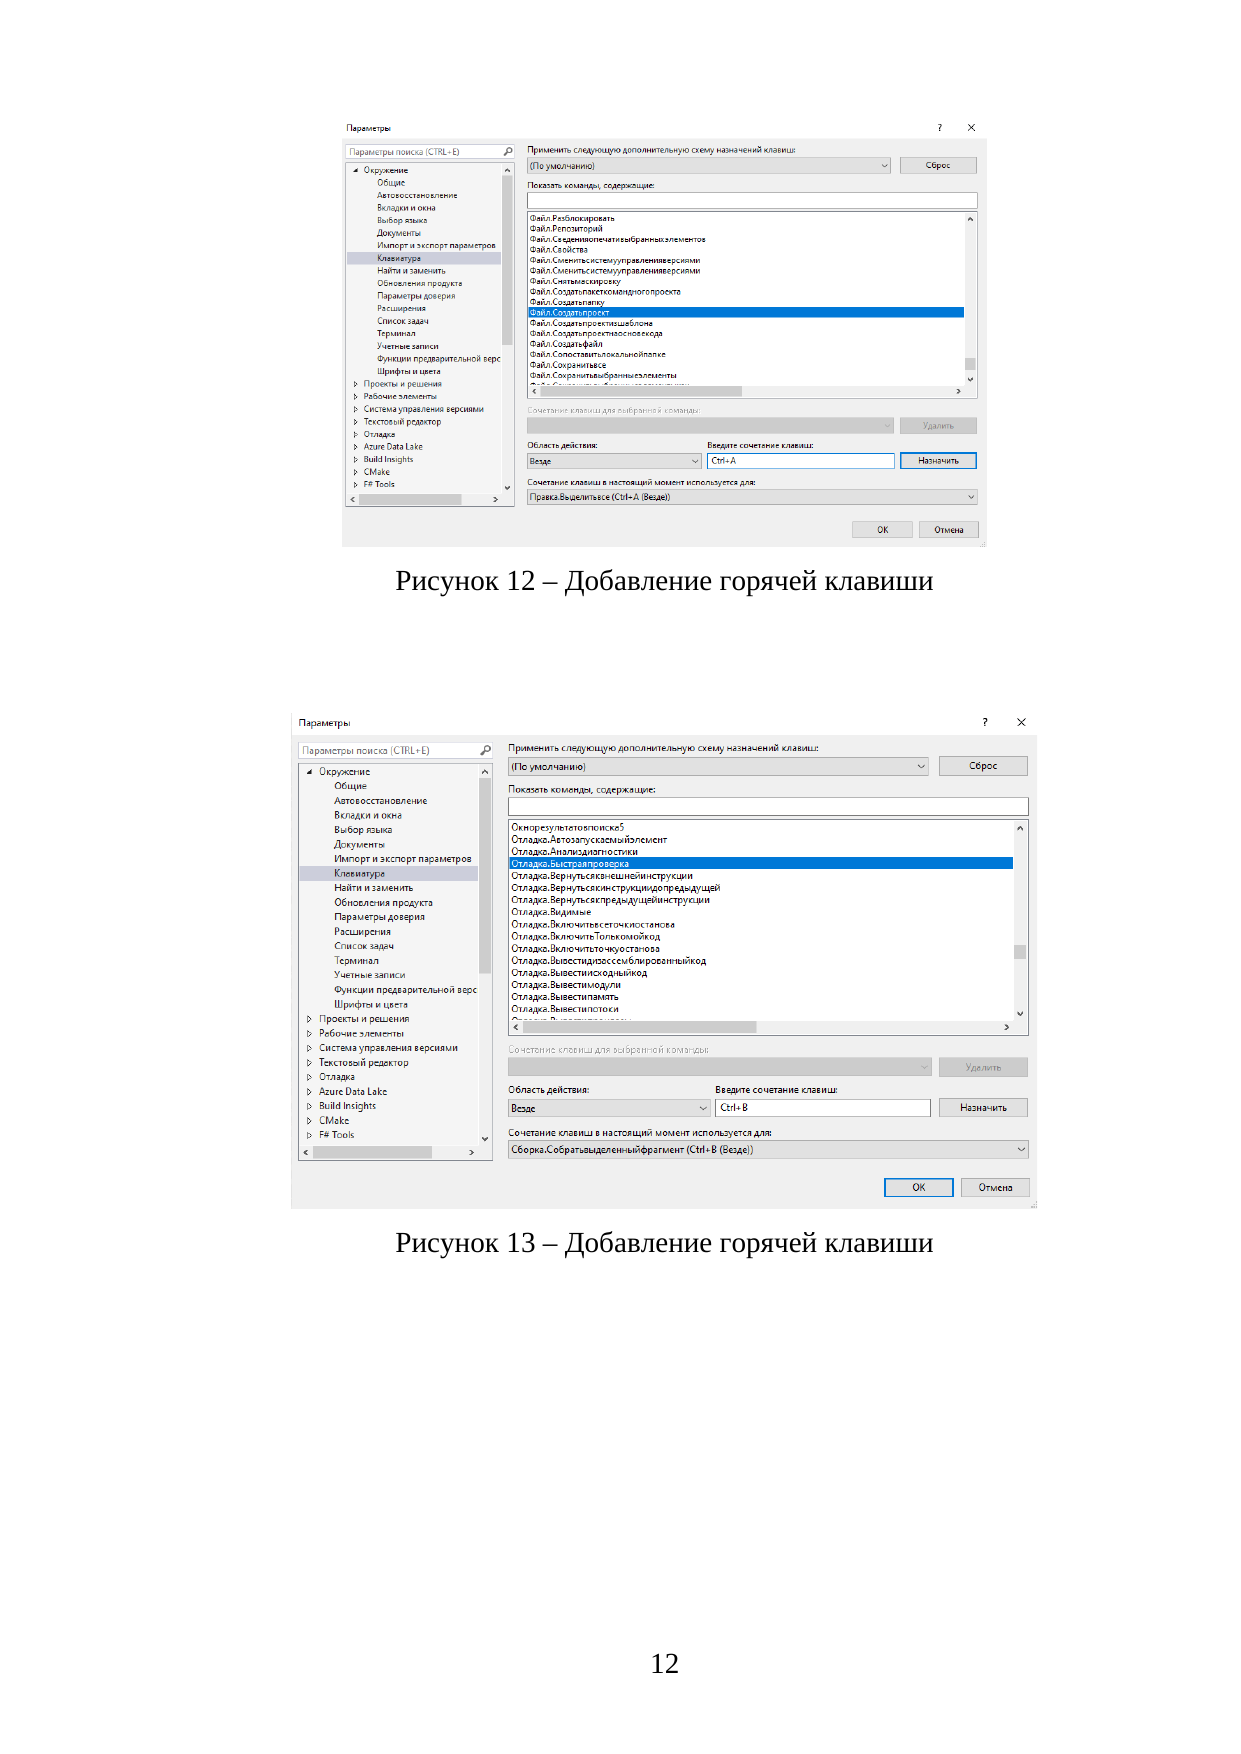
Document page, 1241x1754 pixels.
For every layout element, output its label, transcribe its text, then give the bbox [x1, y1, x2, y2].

picture [291, 713, 1038, 1209]
picture [342, 118, 987, 547]
text Рисунок 12 – Добавление горячей клавиши [177, 563, 1152, 597]
text Рисунок 13 – Добавление горячей клавиши [177, 1226, 1152, 1259]
